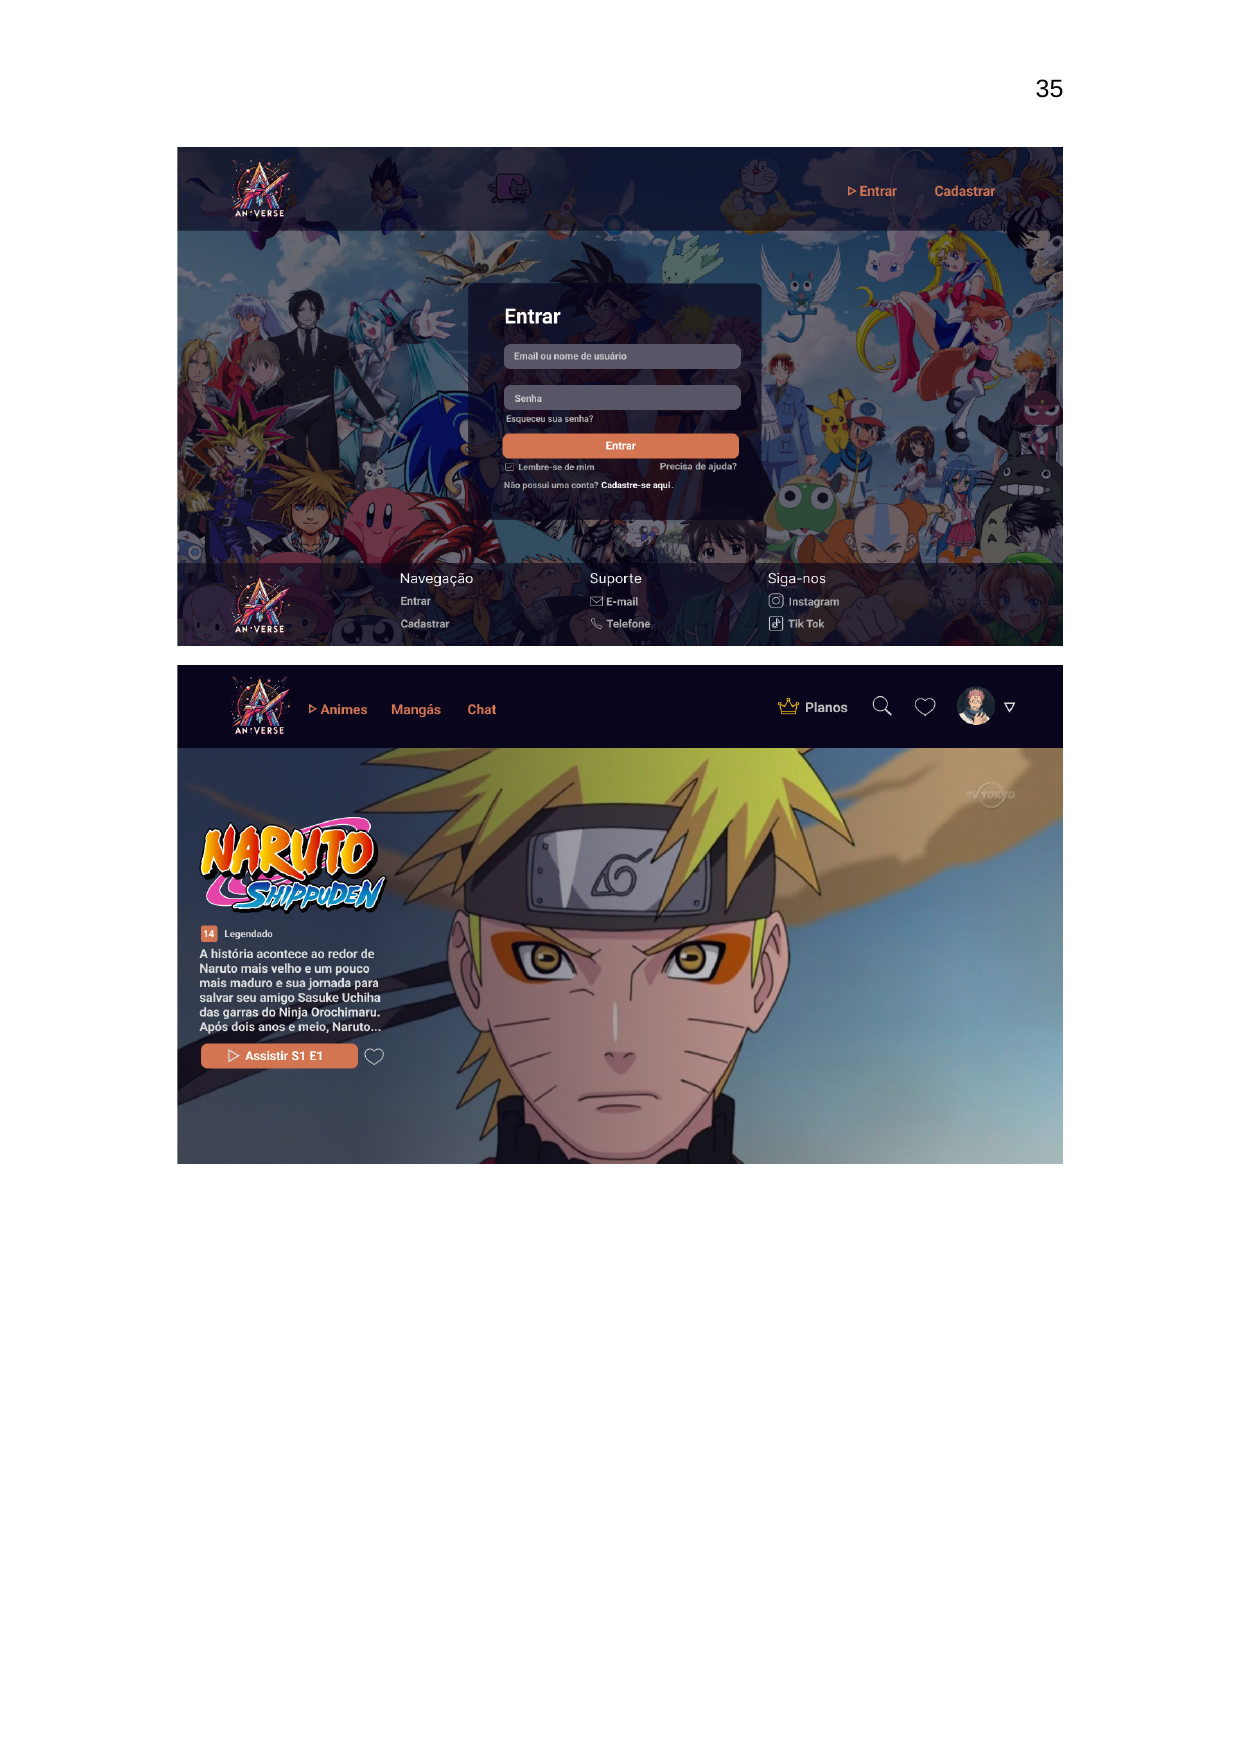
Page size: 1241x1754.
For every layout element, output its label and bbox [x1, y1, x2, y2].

picture [177, 147, 1063, 646]
picture [177, 665, 1063, 1164]
